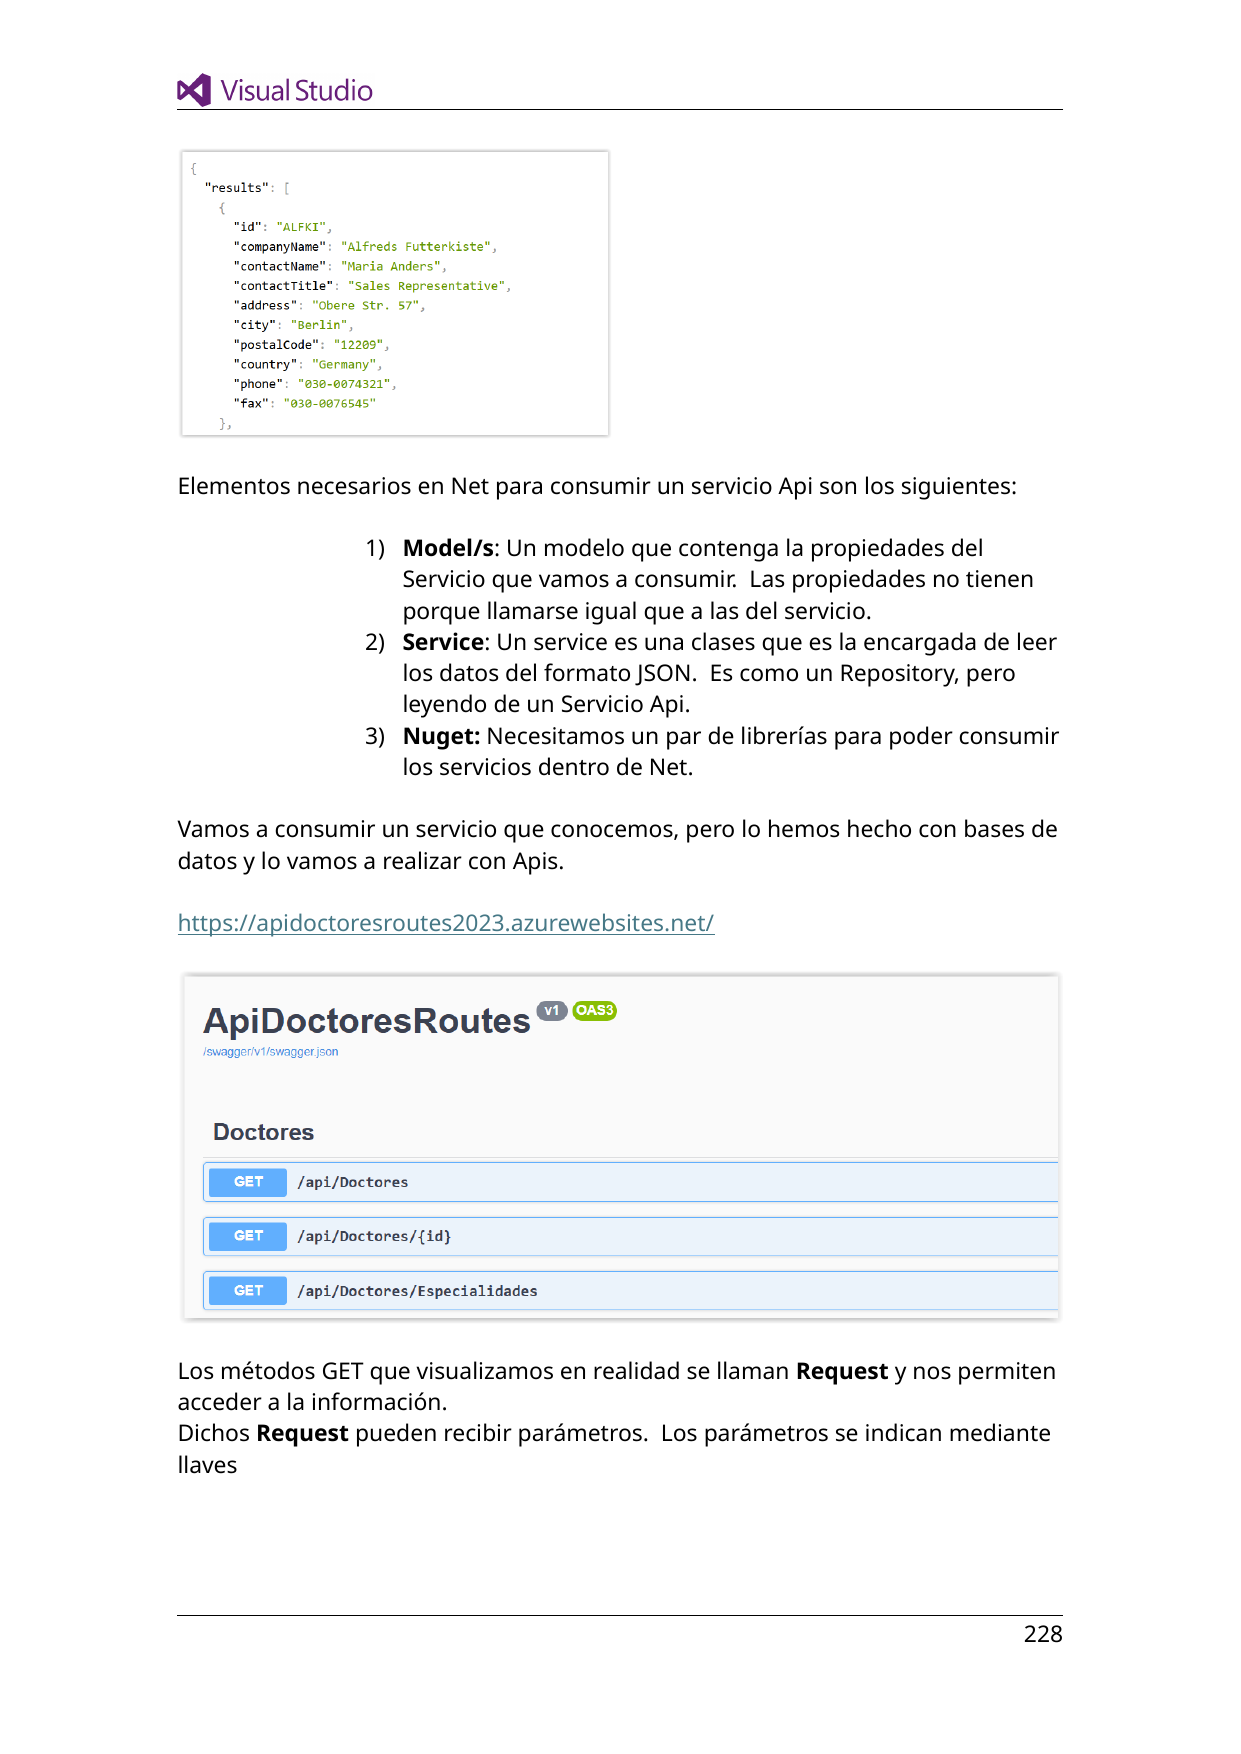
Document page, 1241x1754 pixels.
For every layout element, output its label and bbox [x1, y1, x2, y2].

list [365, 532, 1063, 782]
picture [177, 147, 612, 439]
picture [177, 969, 1063, 1324]
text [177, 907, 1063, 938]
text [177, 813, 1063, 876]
picture [177, 73, 375, 107]
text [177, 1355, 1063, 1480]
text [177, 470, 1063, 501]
